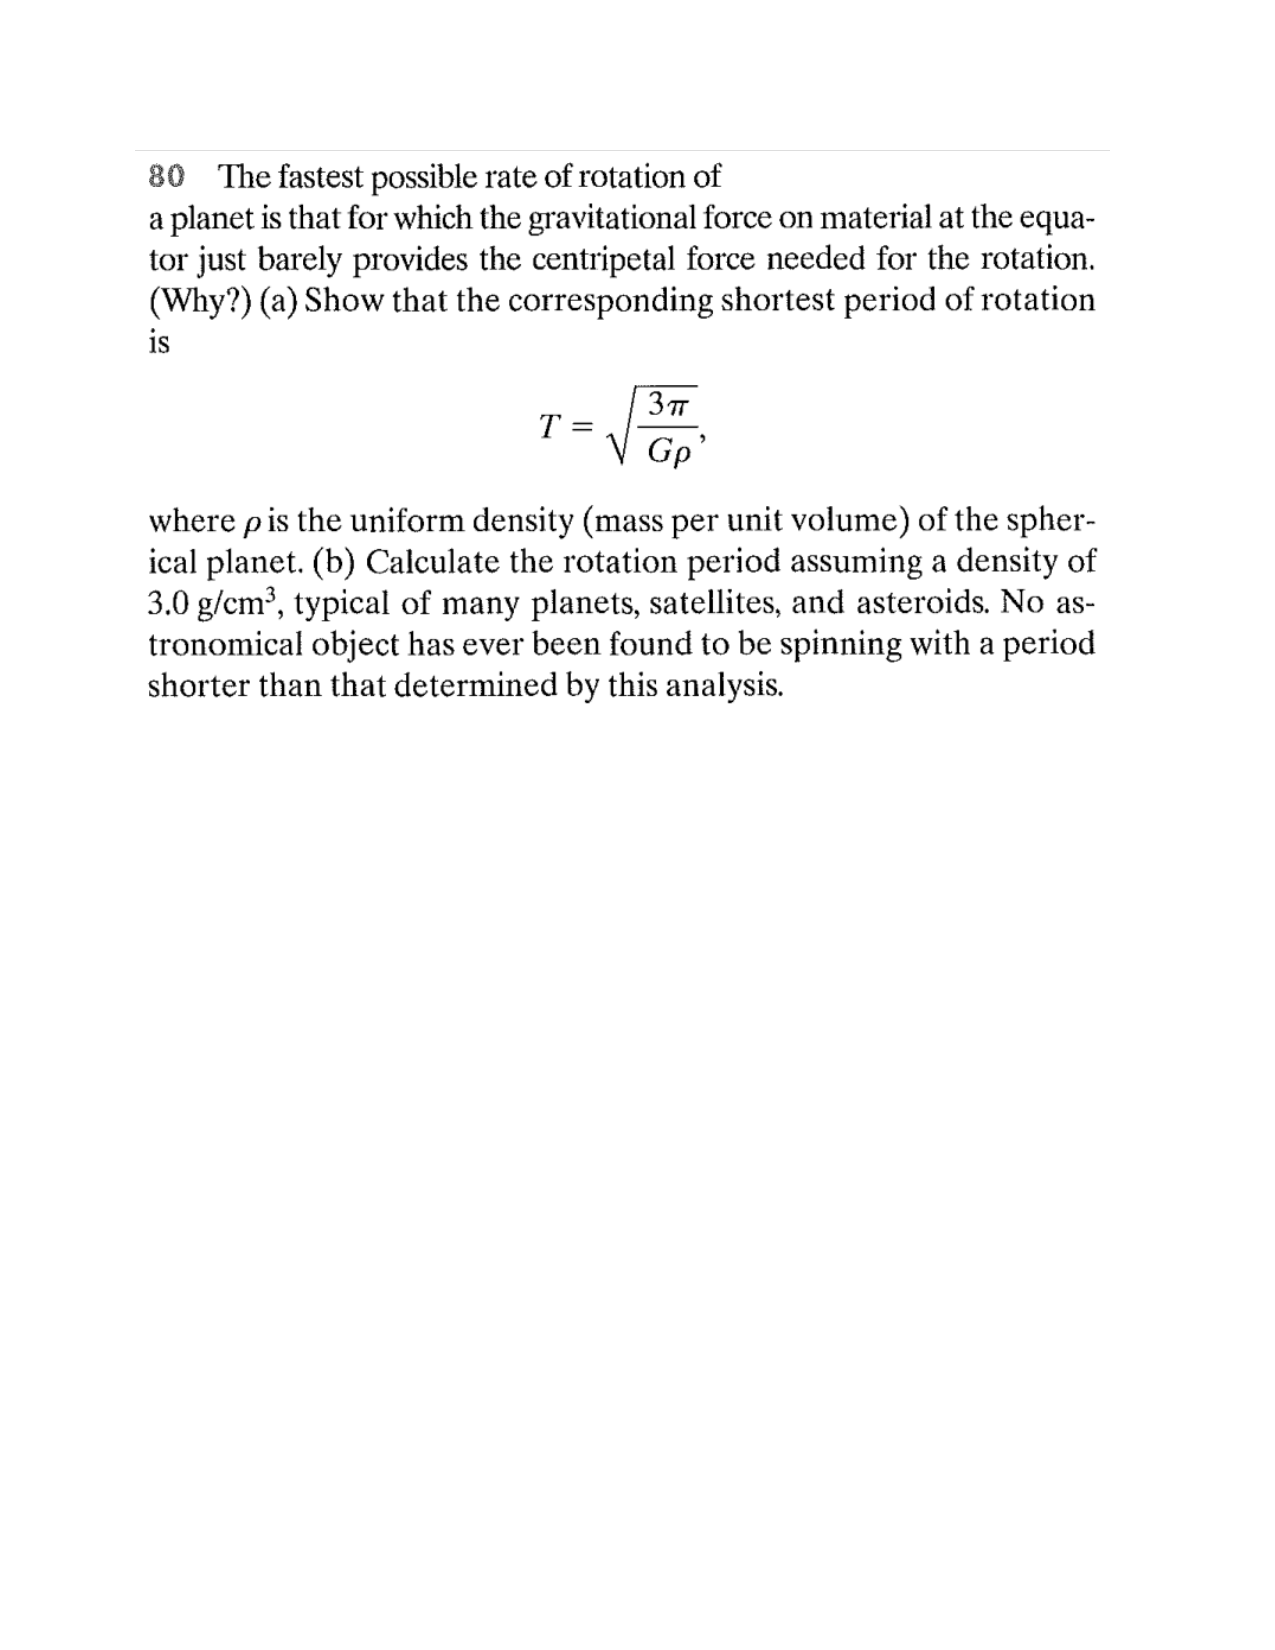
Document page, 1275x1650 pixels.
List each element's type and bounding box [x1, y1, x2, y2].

picture [135, 150, 1110, 714]
